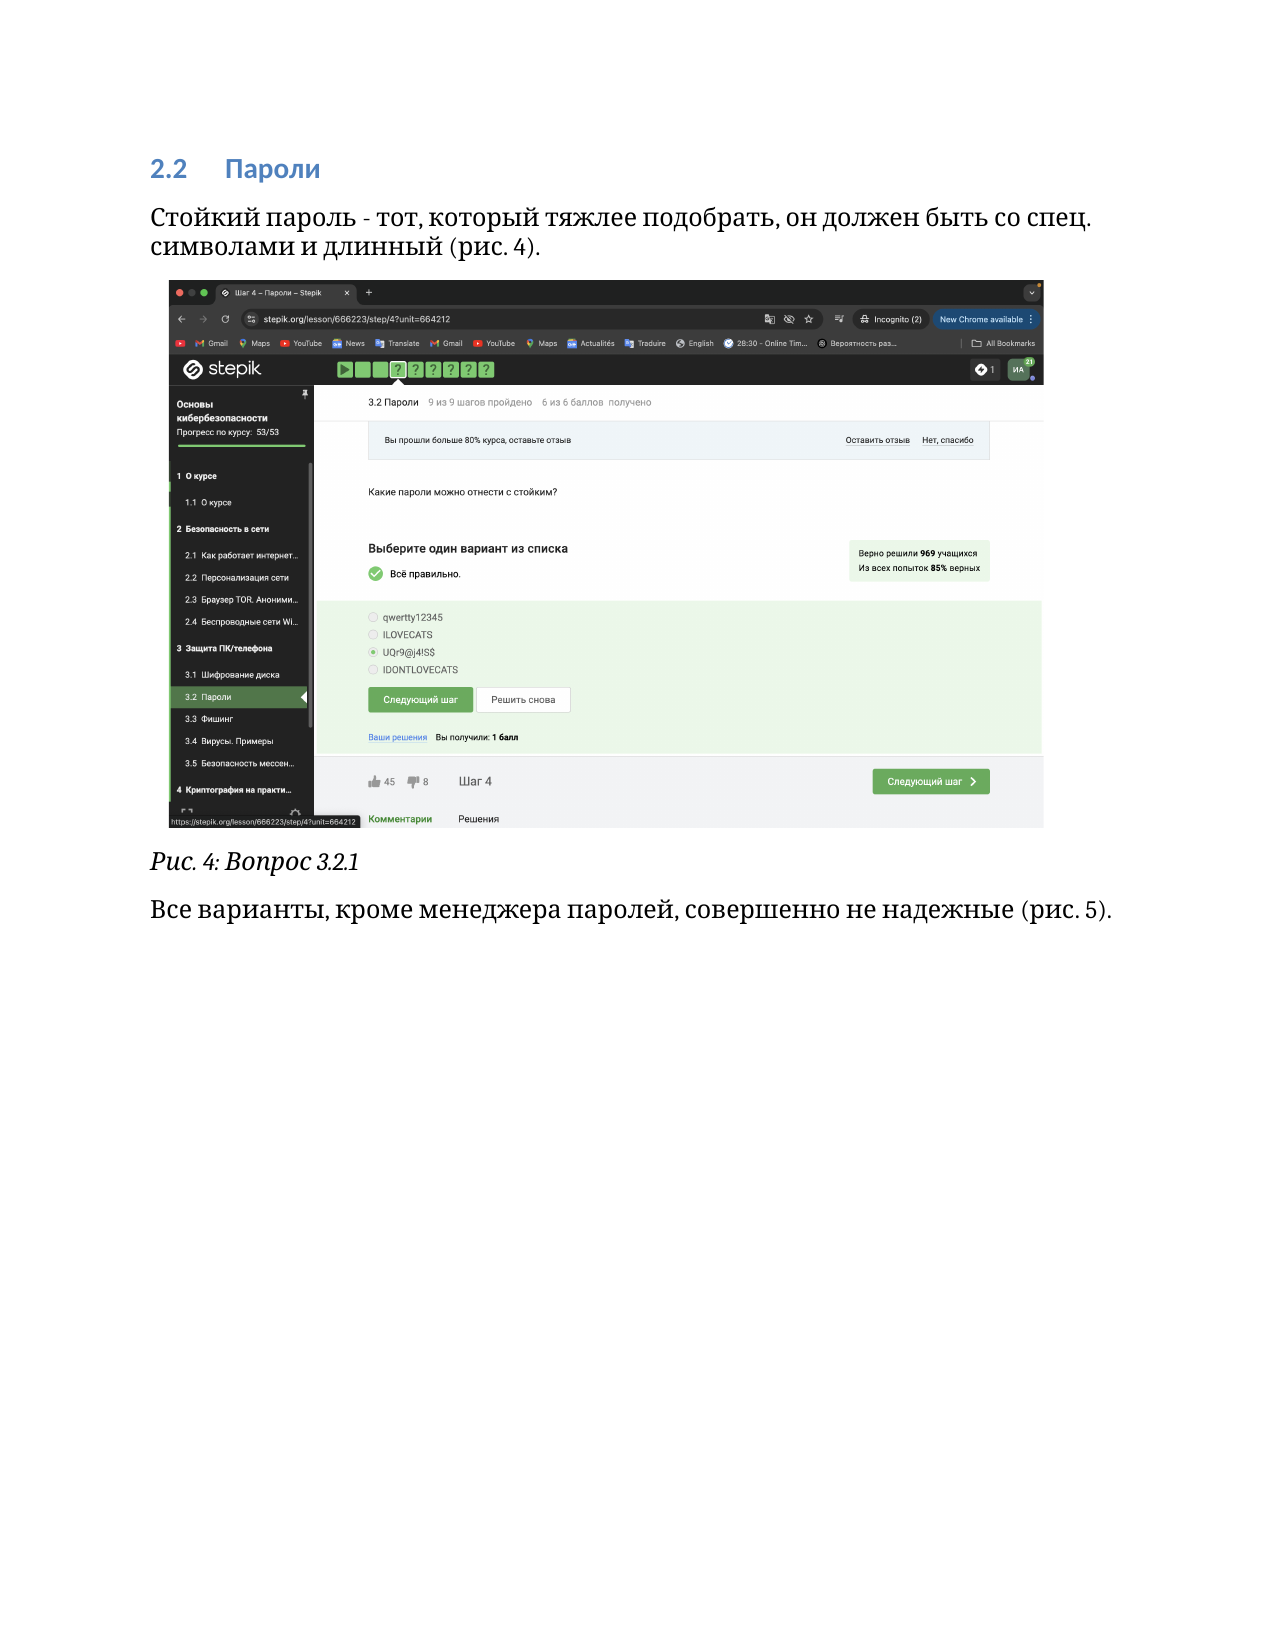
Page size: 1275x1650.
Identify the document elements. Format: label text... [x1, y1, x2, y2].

picture [168, 280, 1044, 828]
text Рис. 4: Вопрос 3.2.1 [150, 848, 1125, 877]
subtitle 2.2 Пароли [150, 150, 1125, 186]
text Все варианты, кроме менеджера паролей, совершенно не надежные (рис. 5). [150, 896, 1125, 924]
text Стойкий пароль - тот, который тяжлее подобрать, он должен быть со спец. символами и длинный (рис. 4). [150, 204, 1125, 262]
